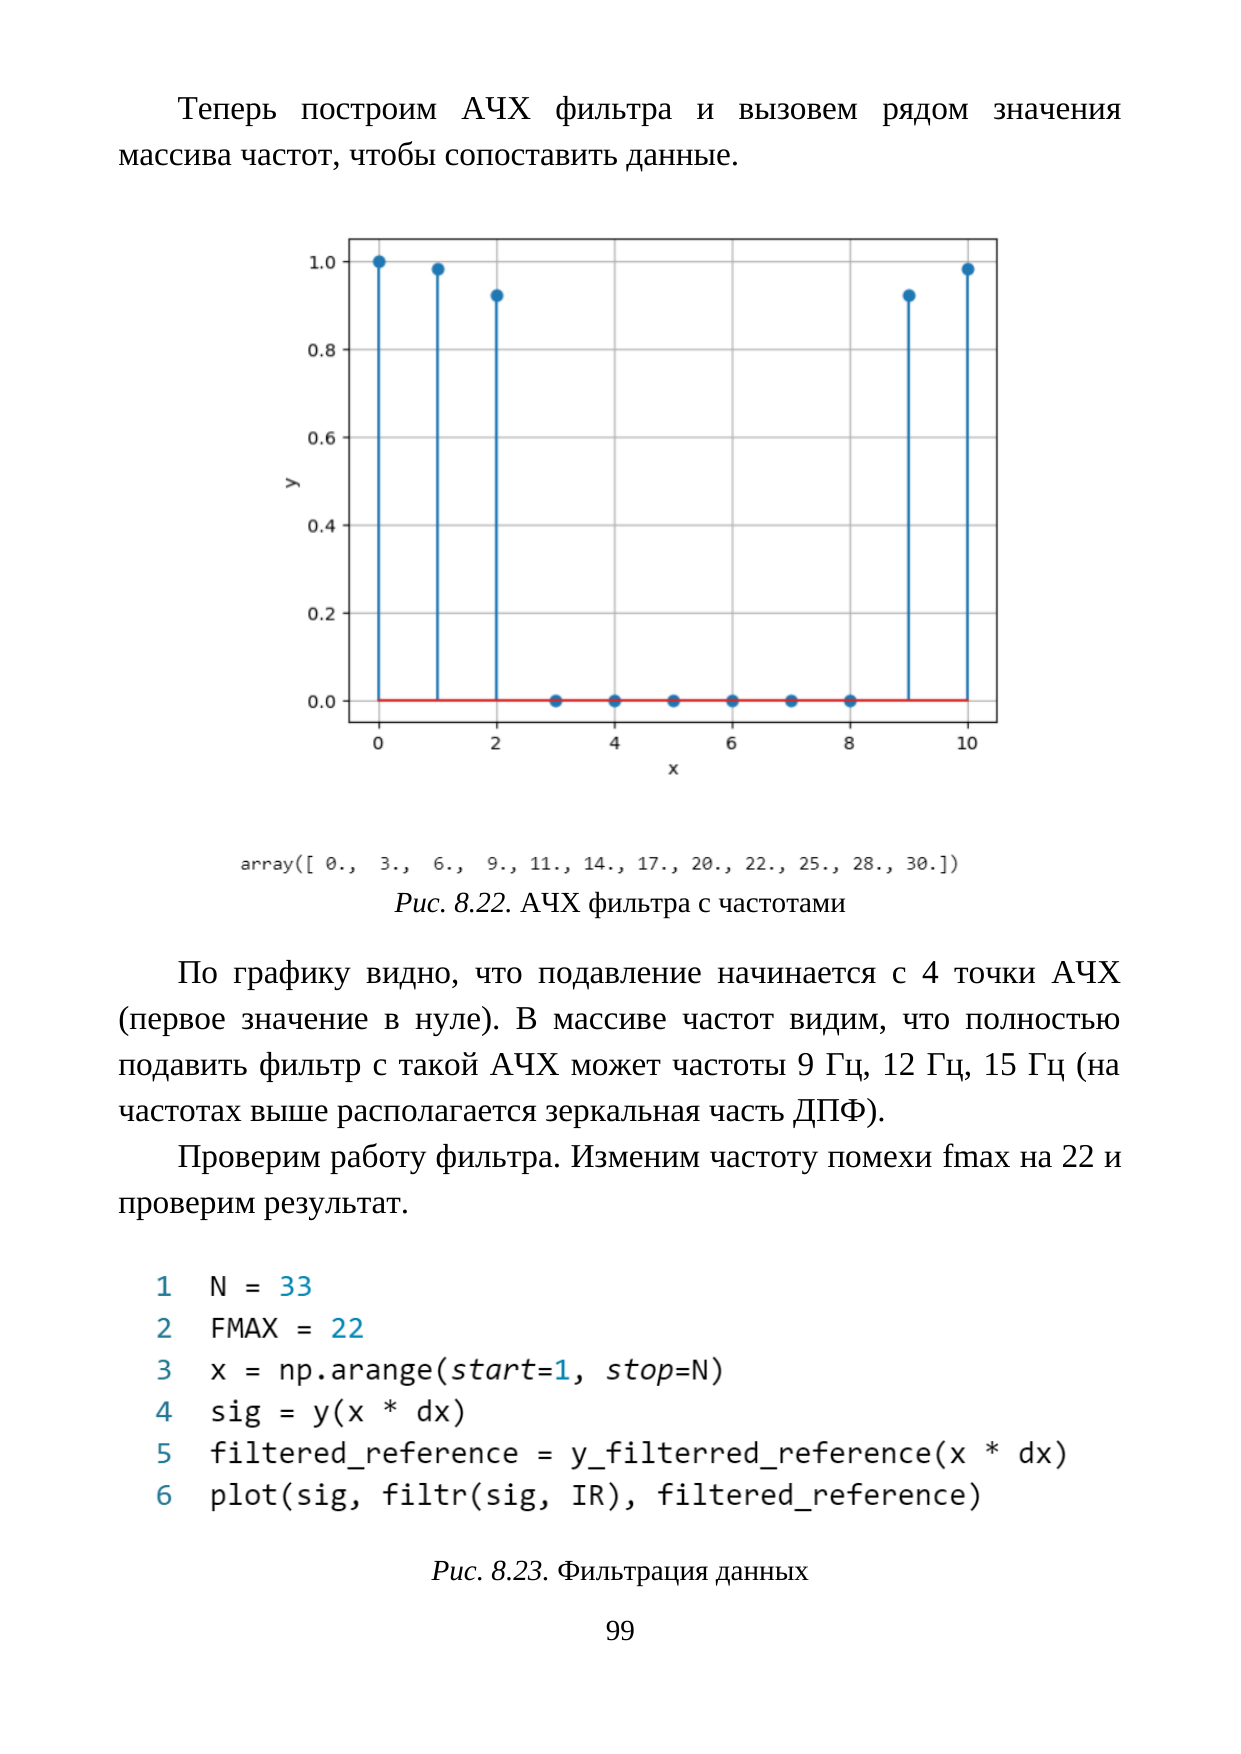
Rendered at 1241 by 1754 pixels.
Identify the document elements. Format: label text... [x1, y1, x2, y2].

text Теперь построим АЧХ фильтра и вызовем рядом значения массива частот, чтобы сопоставить данные. [118, 89, 1122, 173]
text По графику видно, что подавление начинается с 4 точки АЧХ (первое значение в нуле). В массиве частот видим, что полностью подавить фильтр с такой АЧХ может частоты 9 Гц, 12 Гц, 15 Гц (на частотах выше располагается зеркальная часть ДПФ). [118, 952, 1122, 1128]
text Проверим работу фильтра. Изменим частоту помехи fmax на 22 и проверим результат. [118, 1136, 1122, 1220]
picture [118, 1228, 1123, 1553]
picture [236, 226, 1004, 886]
text Рис. 8.22. АЧХ фильтра с частотами [118, 885, 1122, 919]
text Рис. 8.23. Фильтрация данных [118, 1553, 1122, 1586]
